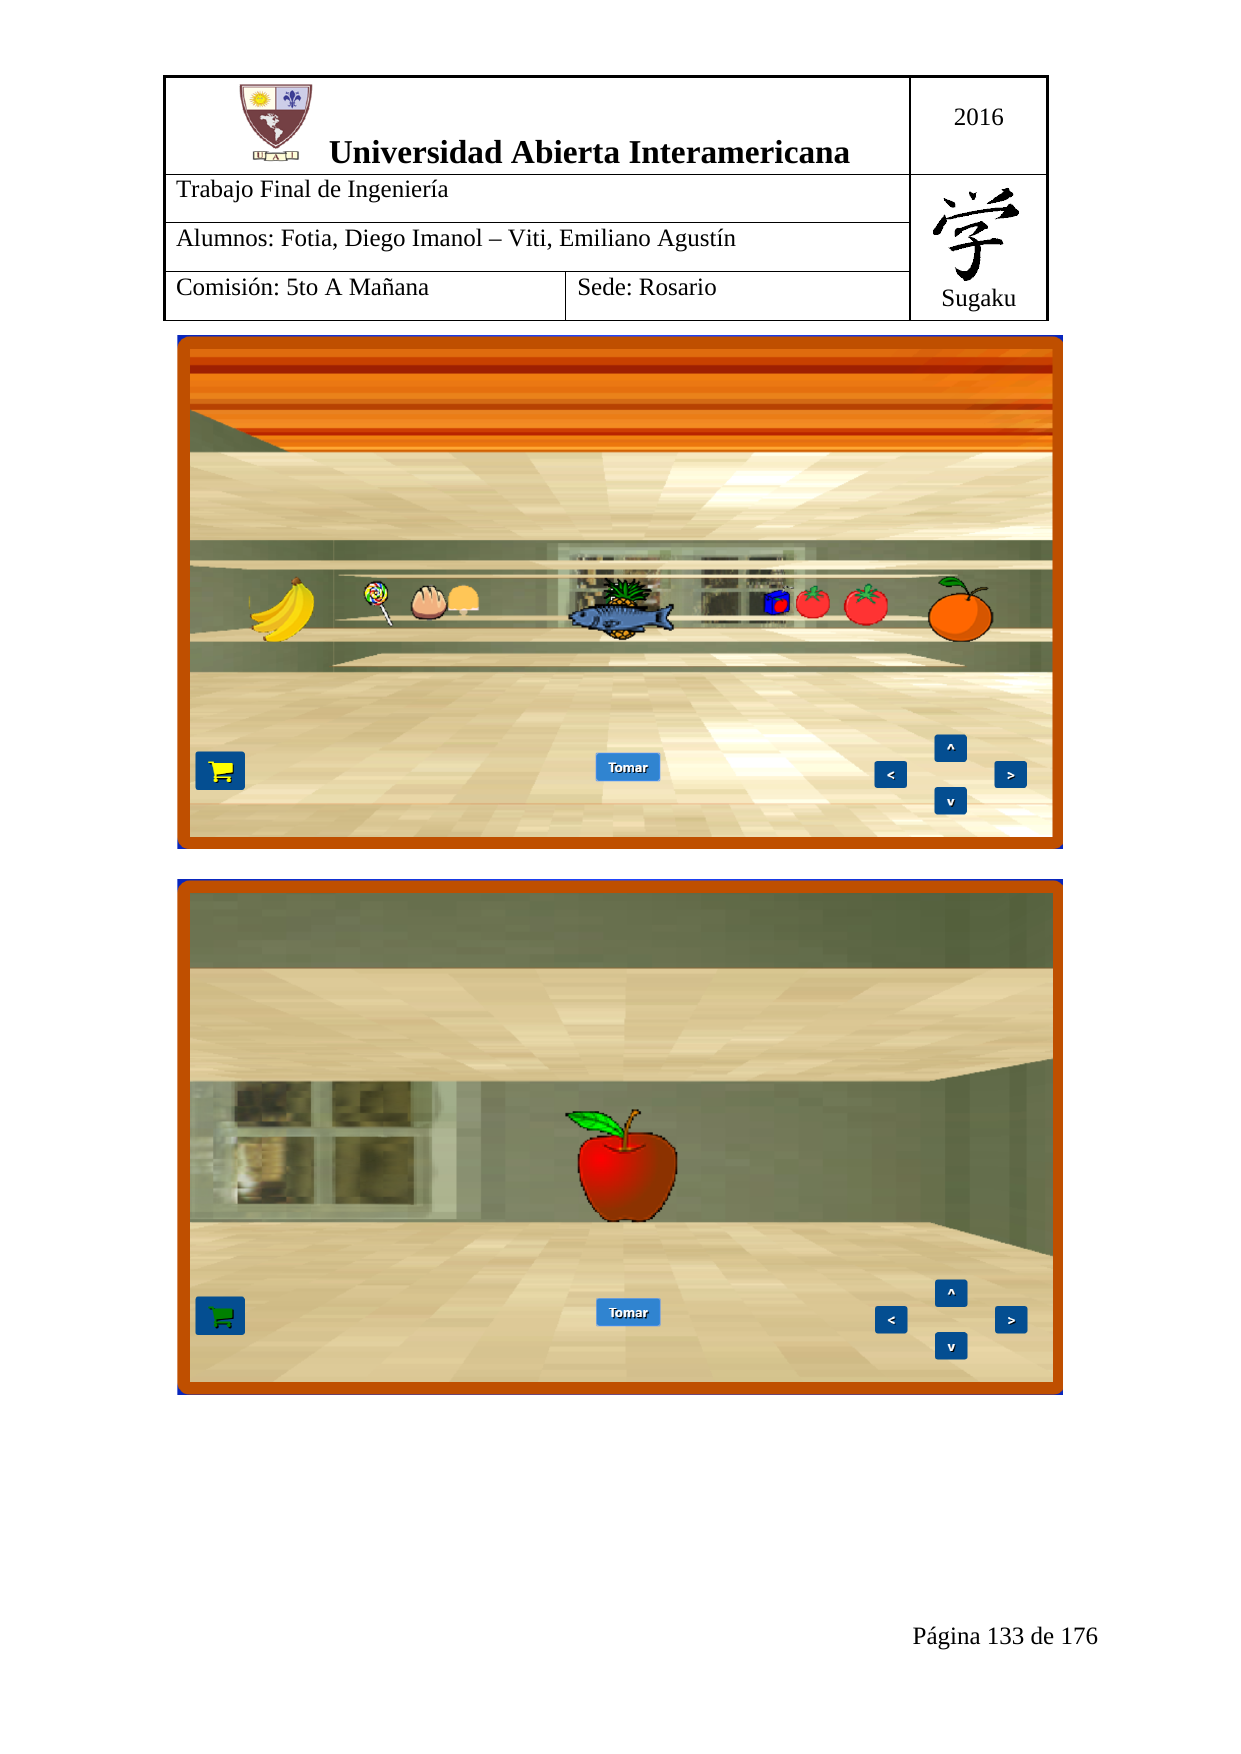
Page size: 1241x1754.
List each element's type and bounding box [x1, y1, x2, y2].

picture [223, 78, 329, 164]
picture [177, 879, 1063, 1395]
picture [927, 181, 1030, 284]
picture [177, 335, 1063, 849]
